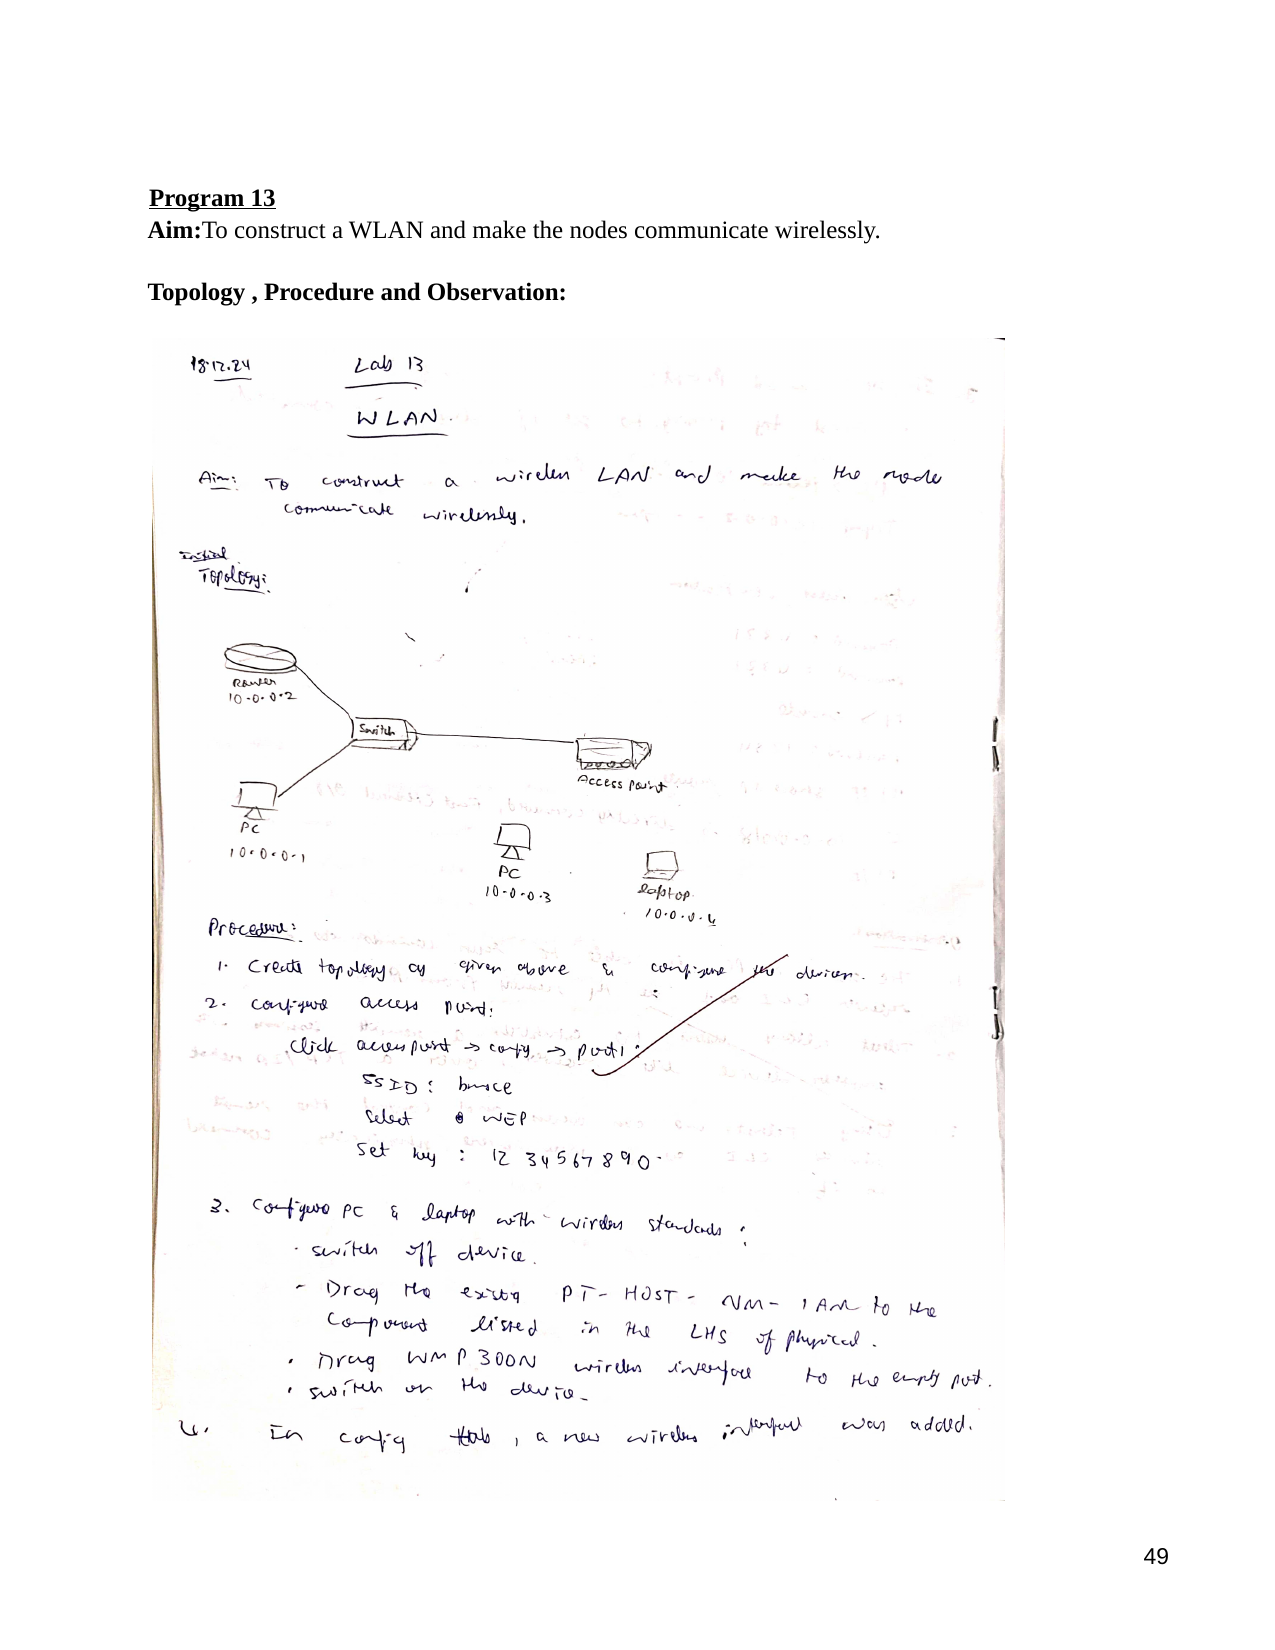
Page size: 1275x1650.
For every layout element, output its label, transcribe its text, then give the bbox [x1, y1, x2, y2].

text Topology , Procedure and Observation: [147, 277, 1168, 305]
picture [152, 338, 1005, 1501]
text Aim:To construct a WLAN and make the nodes communicate wirelessly. [147, 215, 1168, 244]
subtitle Program 13 [149, 183, 1168, 212]
